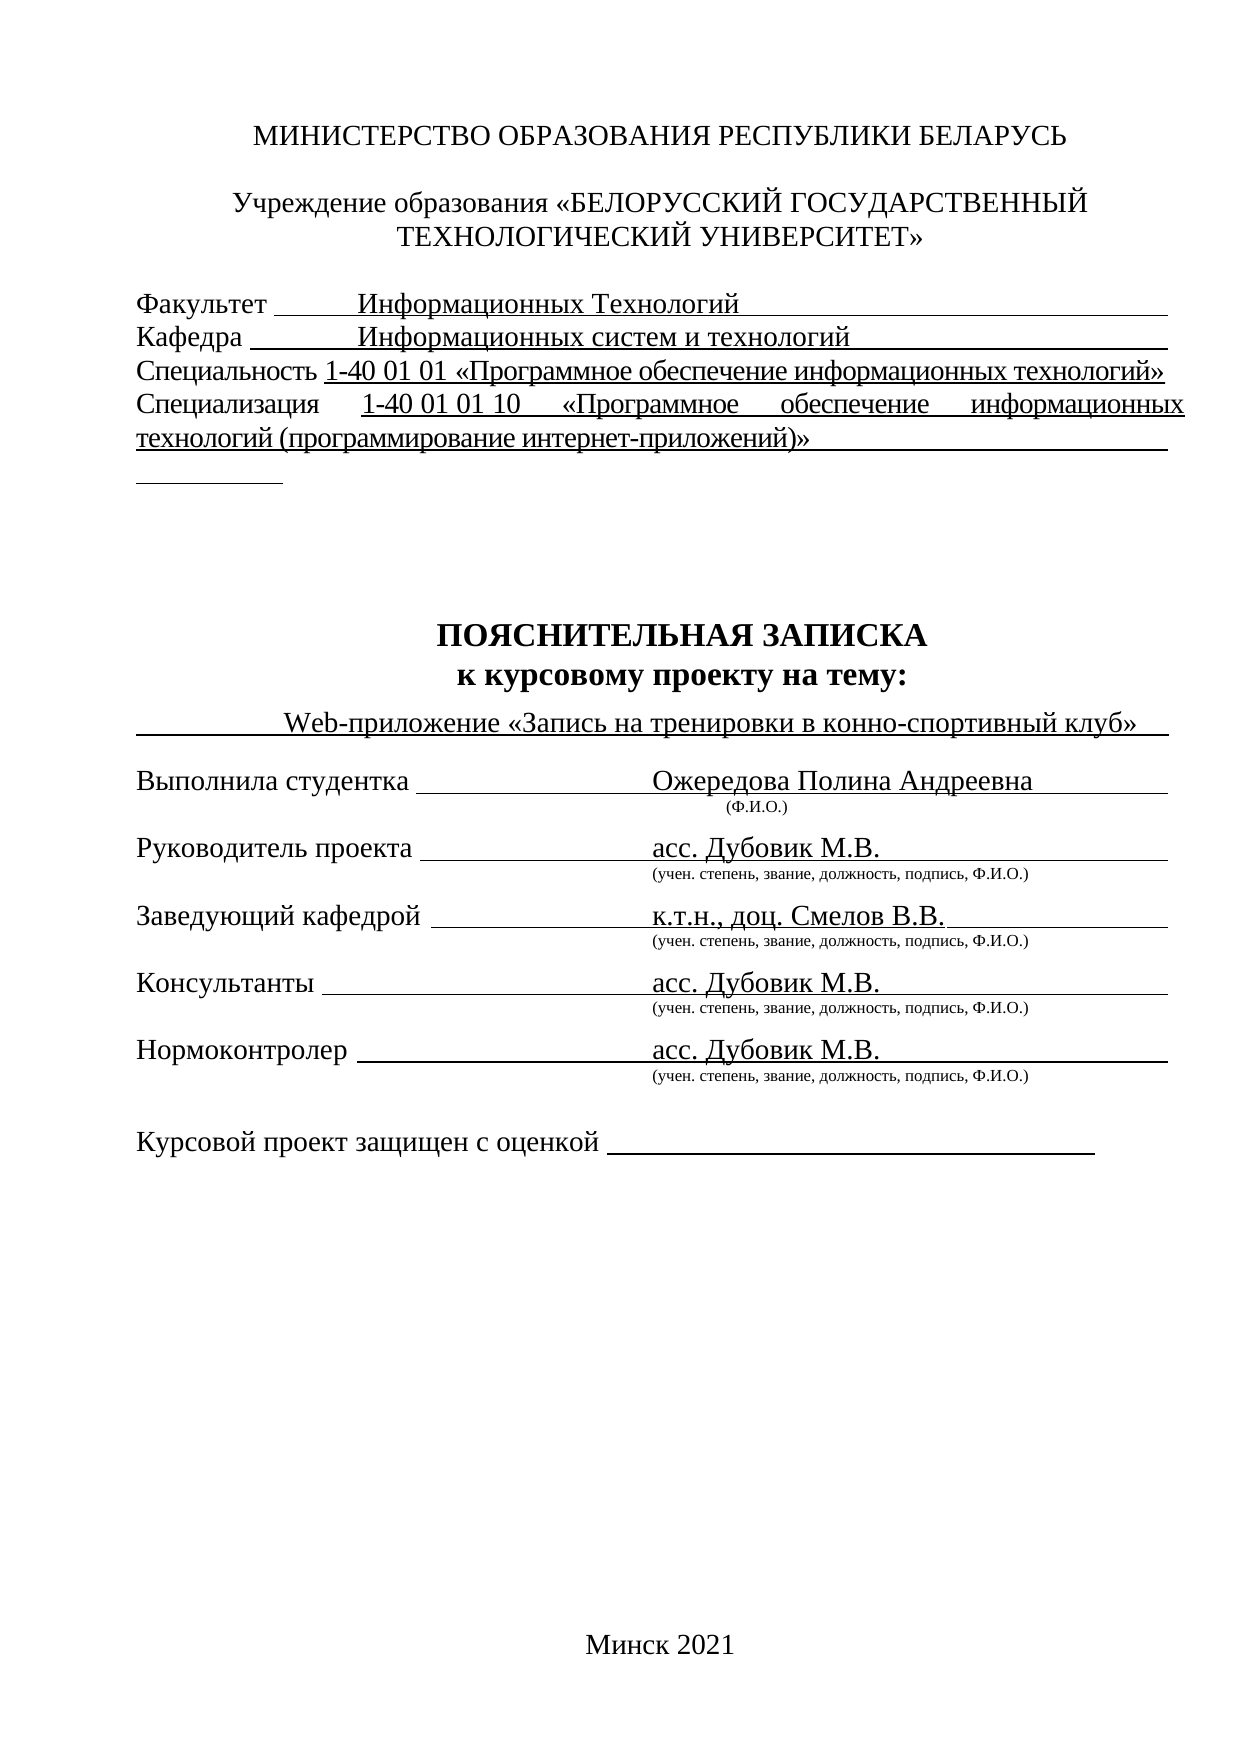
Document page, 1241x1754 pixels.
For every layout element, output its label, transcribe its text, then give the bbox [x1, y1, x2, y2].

text Специализация 1-40 01 01 10 «Программное обеспечение информационных технологий (программирование интернет-приложений)» [136, 386, 1184, 487]
text (учен. степень, звание, должность, подпись, Ф.И.О.) [652, 864, 1184, 898]
text к курсовому проекту на тему: [136, 654, 1184, 692]
text Выполнила студентка Ожередова Полина Андреевна [136, 763, 1184, 797]
text Кафедра Информационных систем и технологий [136, 319, 1184, 353]
text (Ф.И.О.) [652, 797, 1184, 831]
text Нормоконтролер асс. Дубовик М.В. [136, 1032, 1184, 1065]
text (учен. степень, звание, должность, подпись, Ф.И.О.) [652, 1065, 1184, 1099]
text Консультанты асс. Дубовик М.В. [136, 965, 1184, 998]
text МИНИСТЕРСТВО ОБРАЗОВАНИЯ РЕСПУБЛИКИ БЕЛАРУСЬ [136, 118, 1184, 152]
text Специальность 1-40 01 01 «Программное обеспечение информационных технологий» [136, 353, 1184, 386]
text ПОЯСНИТЕЛЬНАЯ ЗАПИСКА [136, 616, 1184, 654]
text (учен. степень, звание, должность, подпись, Ф.И.О.) [652, 998, 1184, 1032]
text Руководитель проекта асс. Дубовик М.В. [136, 831, 1184, 864]
text Учреждение образования «БЕЛОРУССКИЙ ГОСУДАРСТВЕННЫЙ ТЕХНОЛОГИЧЕСКИЙ УНИВЕРСИТЕТ» [136, 185, 1184, 252]
text Минск 2021 [136, 1627, 1184, 1661]
text Курсовой проект защищен с оценкой [136, 1124, 1184, 1157]
text (учен. степень, звание, должность, подпись, Ф.И.О.) [652, 931, 1184, 965]
text Факультет Информационных Технологий [136, 286, 1184, 319]
text Web-приложение «Запись на тренировки в конно-спортивный клуб» [136, 705, 1184, 738]
text Заведующий кафедрой к.т.н., доц. Смелов В.В. [136, 898, 1184, 931]
